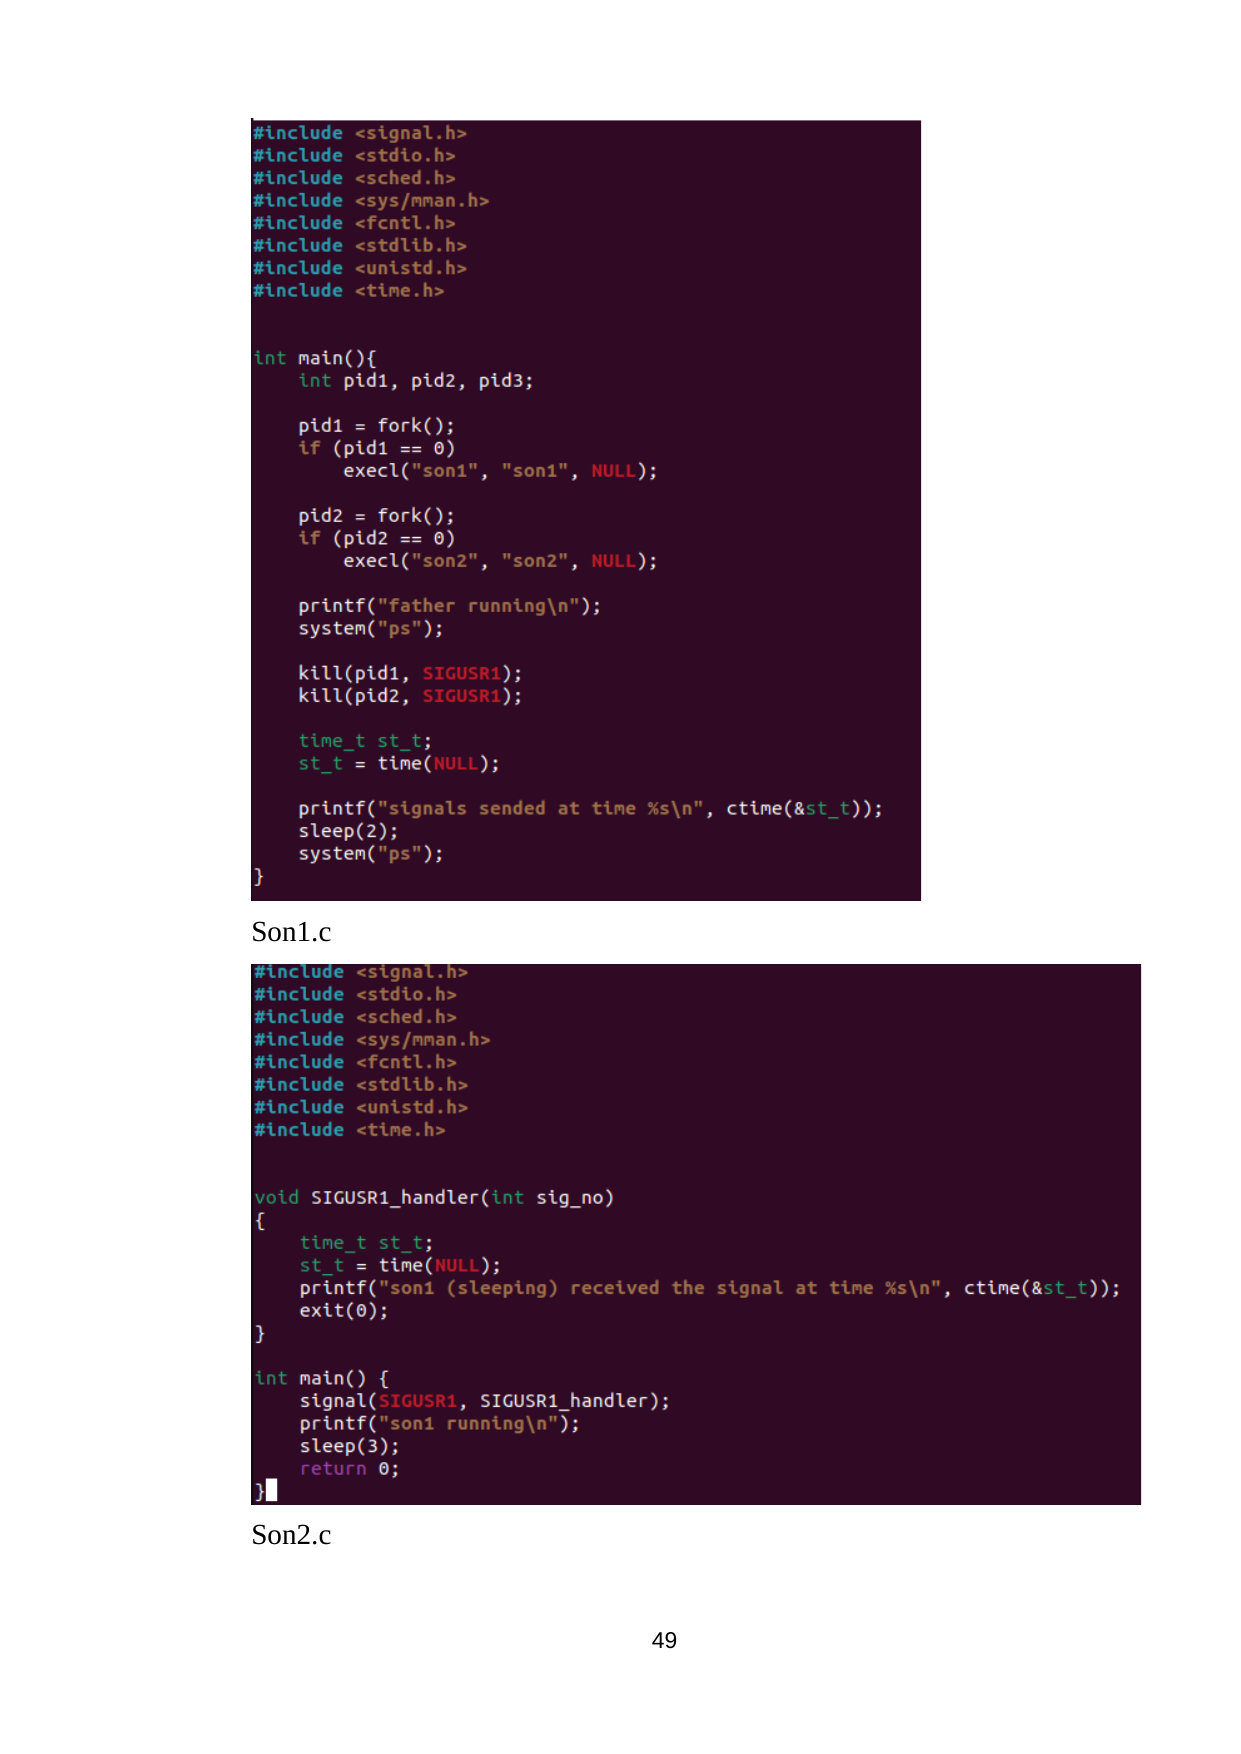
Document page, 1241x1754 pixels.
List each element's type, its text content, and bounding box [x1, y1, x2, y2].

list Son2.c [177, 1517, 1152, 1553]
picture [251, 964, 1142, 1505]
picture [251, 118, 922, 901]
list Son1.c [177, 914, 1152, 947]
